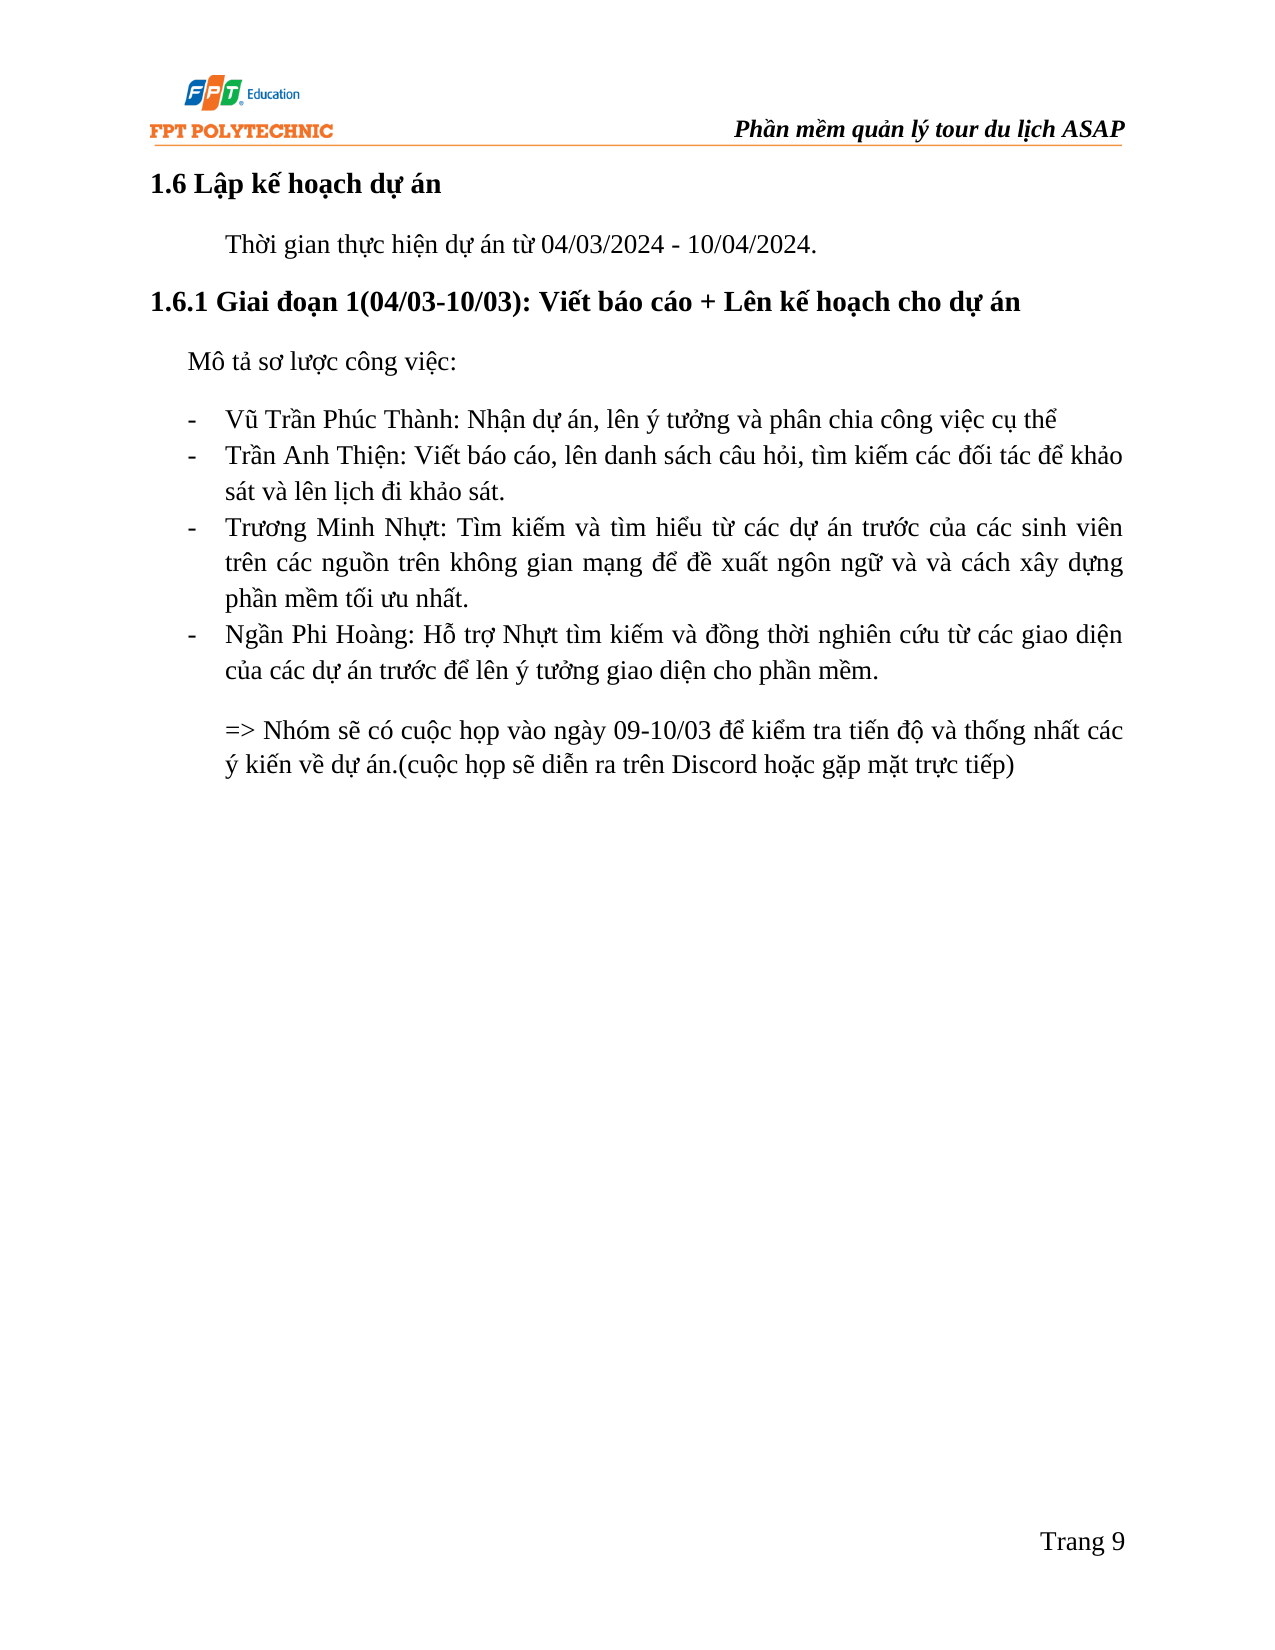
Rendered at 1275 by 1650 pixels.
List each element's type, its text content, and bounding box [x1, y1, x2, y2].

list Vũ Trần Phúc Thành: Nhận dự án, lên ý tưởng và phân chia công việc cụ thể [187, 404, 1125, 435]
list Ngần Phi Hoàng: Hỗ trợ Nhựt tìm kiếm và đồng thời nghiên cứu từ các giao diện của các dự án trước để lên ý tưởng giao diện cho phần mềm. [187, 618, 1125, 685]
text => Nhóm sẽ có cuộc họp vào ngày 09-10/03 để kiểm tra tiến độ và thống nhất các ý kiến về dự án.(cuộc họp sẽ diễn ra trên Discord hoặc gặp mặt trực tiếp) [225, 714, 1125, 779]
text Thời gian thực hiện dự án từ 04/03/2024 - 10/04/2024. [150, 228, 1125, 259]
text Mô tả sơ lược công việc: [150, 345, 1125, 376]
list Trần Anh Thiện: Viết báo cáo, lên danh sách câu hỏi, tìm kiếm các đối tác để khảo sát và lên lịch đi khảo sát. [187, 439, 1125, 506]
text 1.6.1 Giai đoạn 1(04/03-10/03): Viết báo cáo + Lên kế hoạch cho dự án [150, 284, 1125, 317]
picture [150, 75, 333, 138]
list Trương Minh Nhựt: Tìm kiếm và tìm hiểu từ các dự án trước của các sinh viên trên các nguồn trên không gian mạng để đề xuất ngôn ngữ và và cách xây dựng phần mềm tối ưu nhất. [187, 511, 1125, 613]
subtitle 1.6 Lập kế hoạch dự án [150, 167, 1125, 200]
